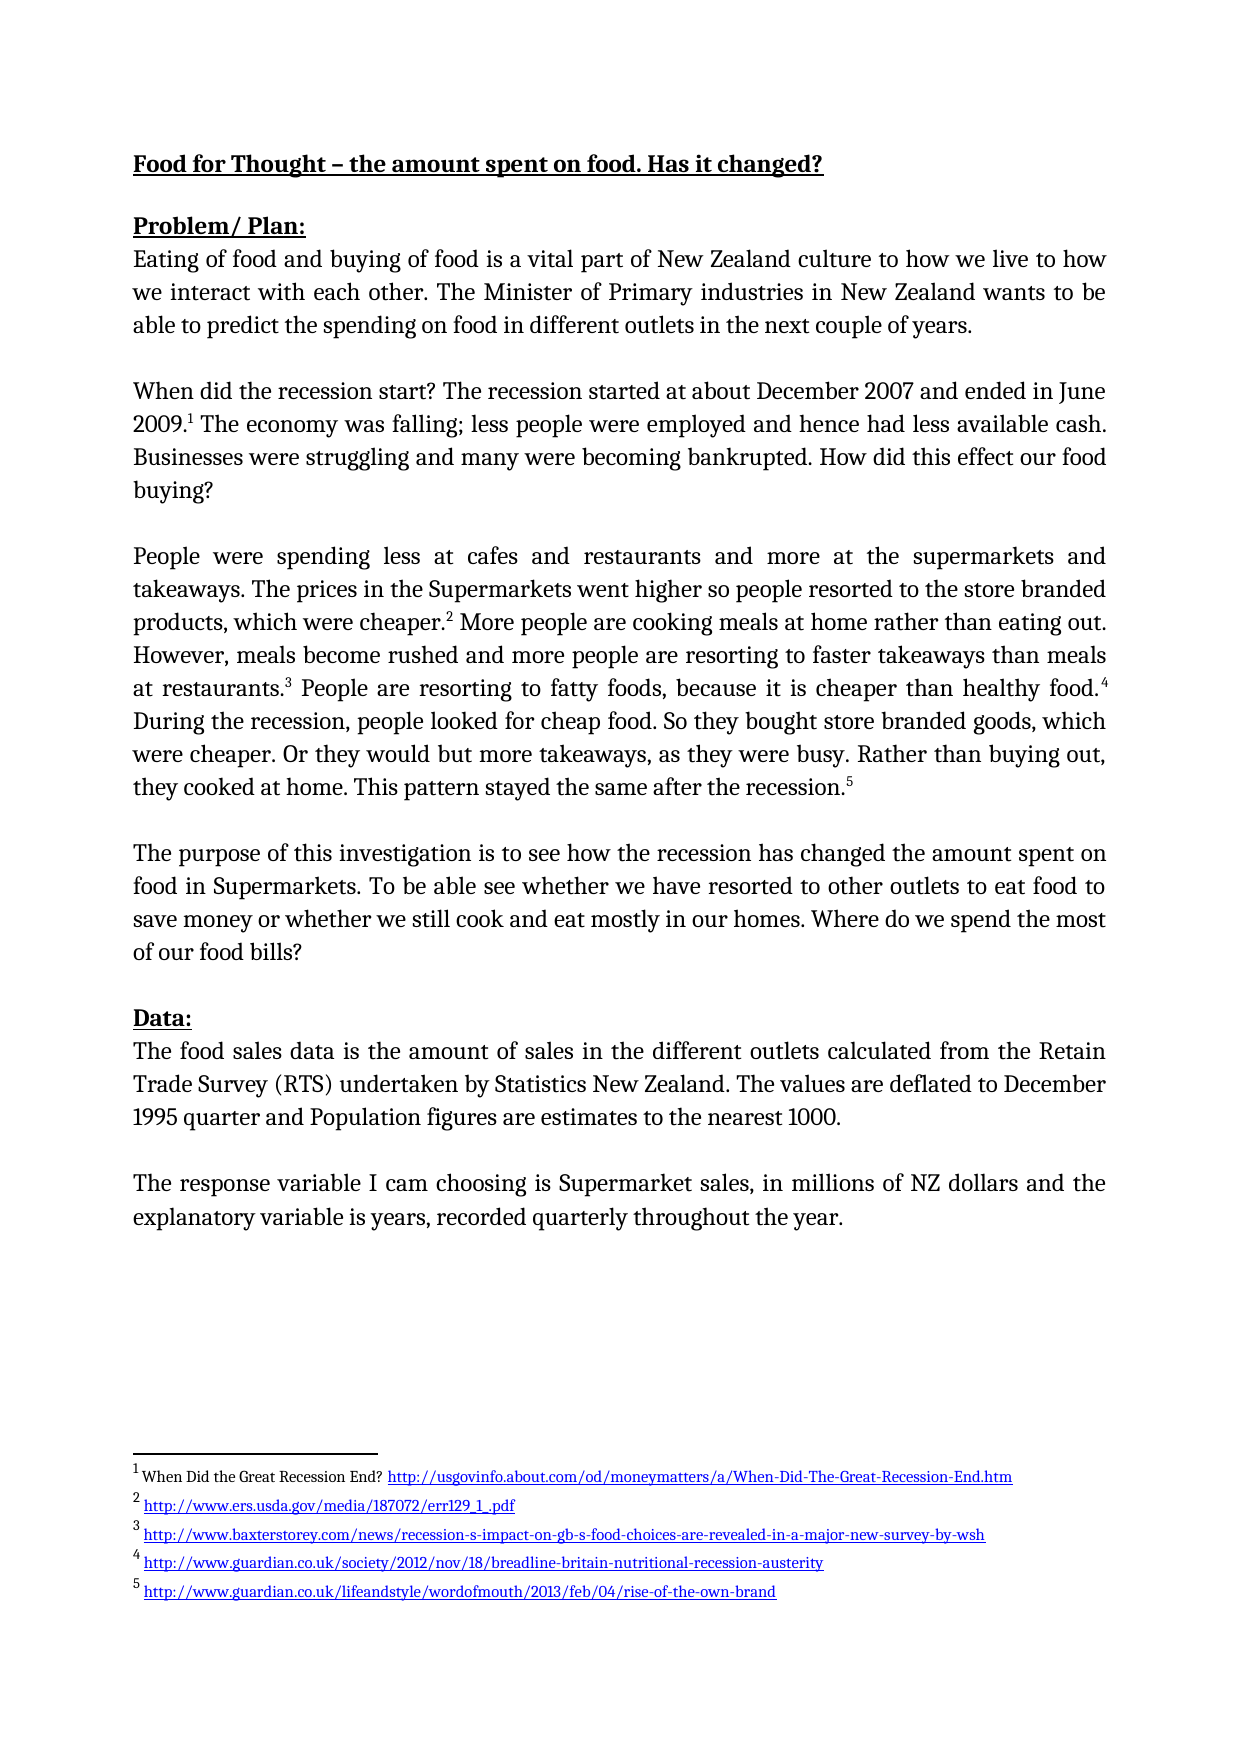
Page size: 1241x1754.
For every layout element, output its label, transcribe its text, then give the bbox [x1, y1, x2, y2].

text Data: [133, 1004, 1108, 1033]
text When did the recession start? The recession started at about December 2007 and ended in June 2009. The economy was falling; less people were employed and hence had less available cash. Businesses were struggling and many were becoming bankrupted. How did this effect our food buying? [133, 377, 1108, 505]
text Eating of food and buying of food is a vital part of New Zealand culture to how we live to how we interact with each other. The Minister of Primary industries in New Zealand wants to be able to predict the spending on food in different outlets in the next couple of years. [133, 245, 1108, 339]
text Problem/ Plan: [133, 212, 1108, 241]
text The response variable I cam choosing is Supermarket sales, in millions of NZ dollars and the explanatory variable is years, recorded quarterly throughout the year. [133, 1169, 1108, 1231]
text Food for Thought – the amount spent on food. Has it changed? [133, 150, 1108, 179]
text People were spending less at cafes and restaurants and more at the supermarkets and takeaways. The prices in the Supermarkets went higher so people resorted to the store branded products, which were cheaper. More people are cooking meals at home rather than eating out. However, meals become rushed and more people are resorting to faster takeaways than meals at restaurants. People are resorting to fatty foods, because it is cheaper than healthy food. During the recession, people looked for cheap food. So they bought store branded goods, which were cheaper. Or they would but more takeaways, as they were busy. Rather than buying out, they cooked at home. This pattern stayed the same after the recession. [133, 542, 1108, 802]
text The food sales data is the amount of sales in the different outlets calculated from the Retain Trade Survey (RTS) undertaken by Statistics New Zealand. The values are deflated to December 1995 quarter and Population figures are estimates to the nearest 1000. [133, 1037, 1108, 1132]
text The purpose of this investigation is to see how the recession has changed the amount spent on food in Supermarkets. To be able see whether we have resorted to other outlets to eat food to save money or whether we still cook and eat mostly in our homes. Where do we spend the most of our food bills? [133, 839, 1108, 967]
